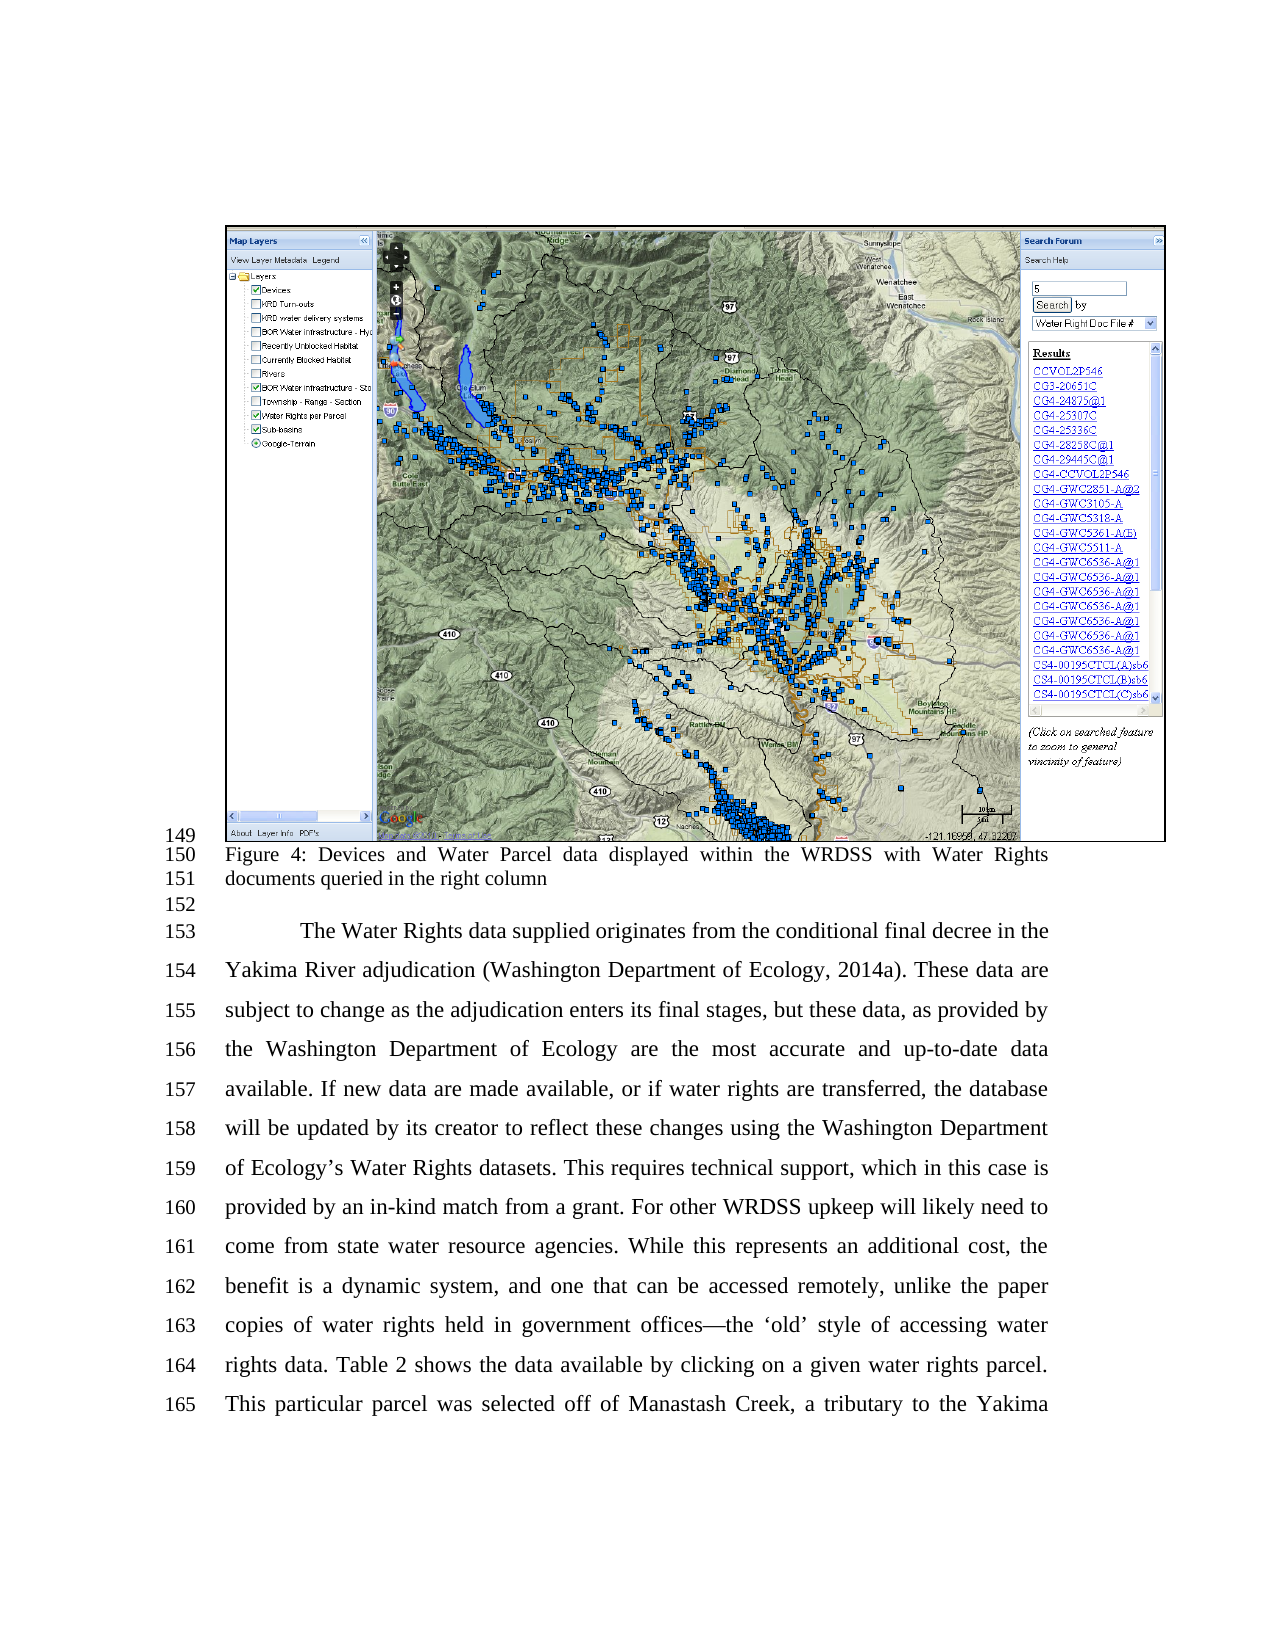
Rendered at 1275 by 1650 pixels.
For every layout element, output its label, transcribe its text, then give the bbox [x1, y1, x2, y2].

picture [227, 227, 1164, 841]
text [225, 917, 1050, 1417]
text Figure 4: Devices and Water Parcel data displayed within the WRDSS with Water Rights documents queried in the right column [225, 842, 1050, 890]
